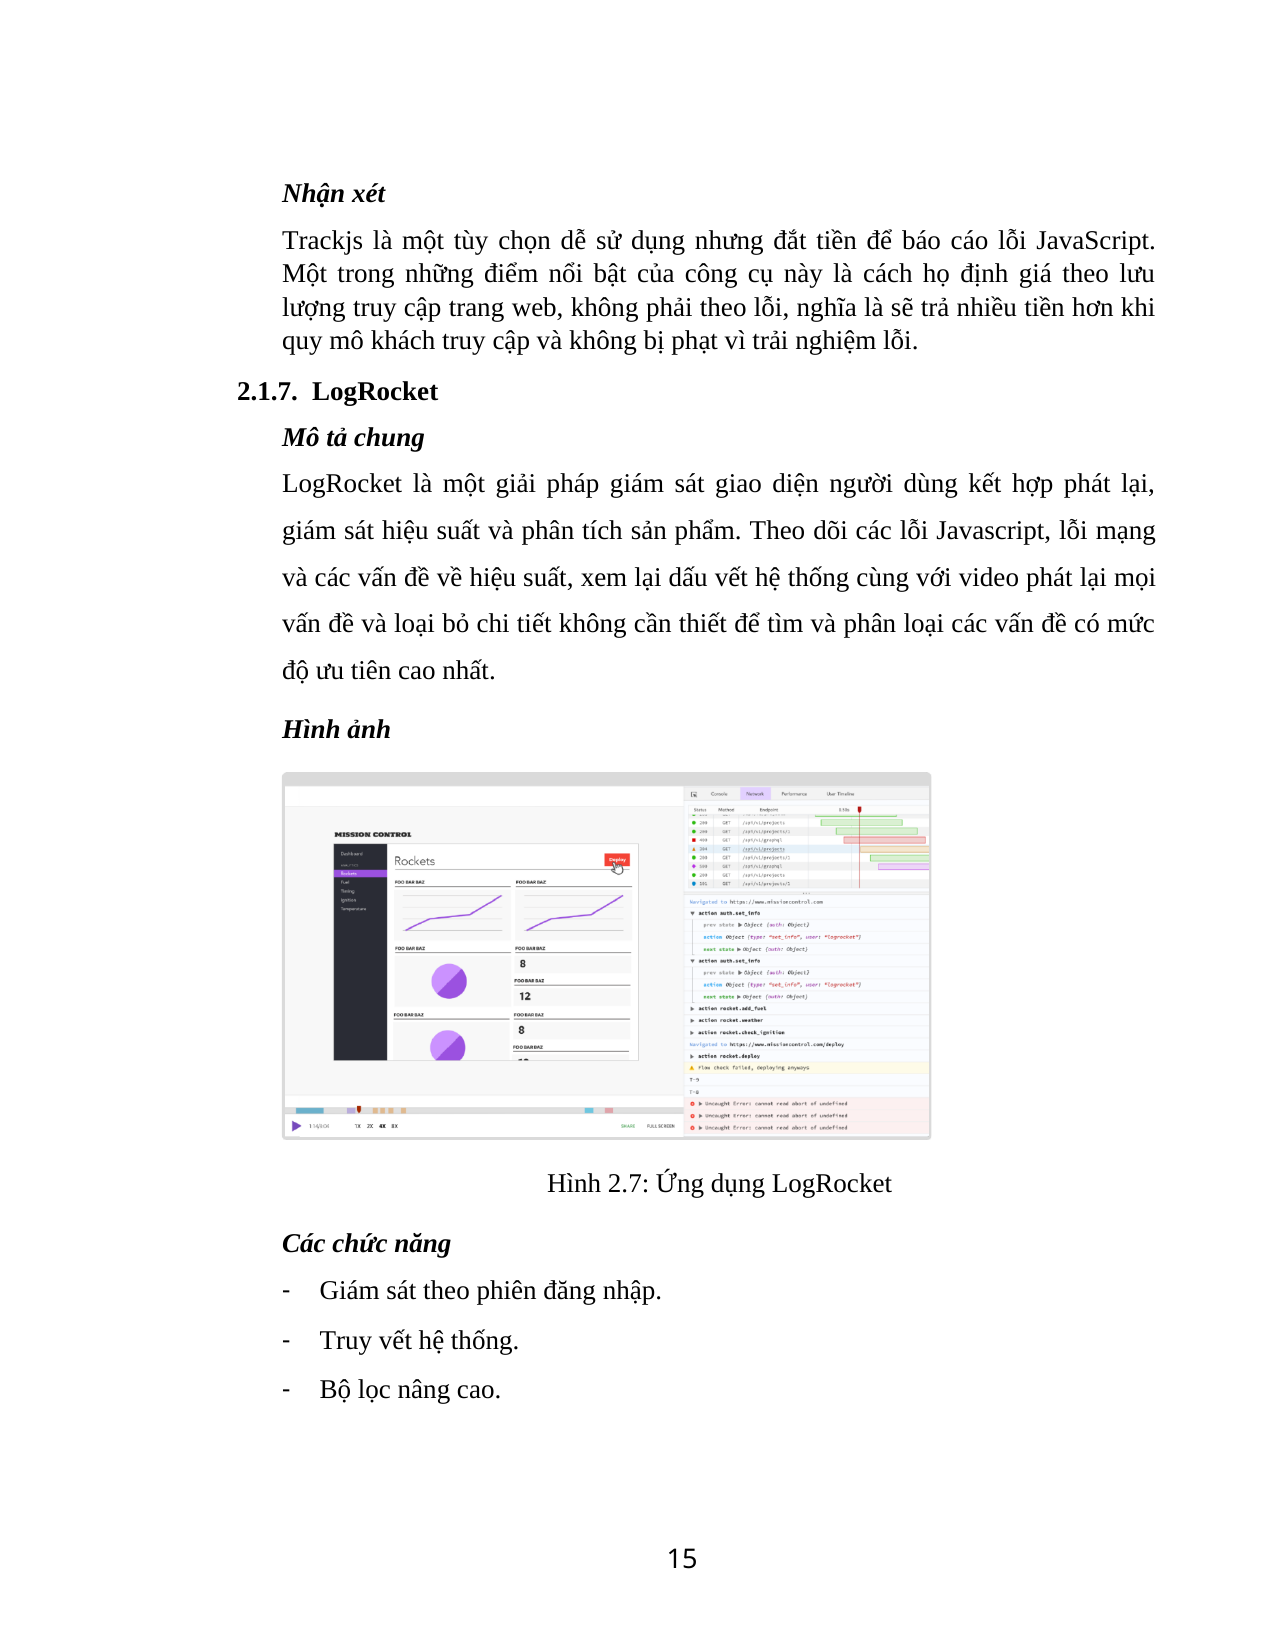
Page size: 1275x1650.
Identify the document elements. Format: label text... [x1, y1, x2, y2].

list Bộ lọc nâng cao. [282, 1372, 1157, 1405]
text Trackjs là một tùy chọn dễ sử dụng nhưng đắt tiền để báo cáo lỗi JavaScript. Một trong những điểm nổi bật của công cụ này là cách họ định giá theo lưu lượng truy cập trang web, không phải theo lỗi, nghĩa là sẽ trả nhiều tiền hơn khi quy mô khách truy cập và không bị phạt vì trải nghiệm lỗi. [282, 224, 1157, 356]
picture [281, 772, 932, 1140]
text LogRocket là một giải pháp giám sát giao diện người dùng kết hợp phát lại, giám sát hiệu suất và phân tích sản phẩm. Theo dõi các lỗi Javascript, lỗi mạng và các vấn đề về hiệu suất, xem lại dấu vết hệ thống cùng với video phát lại mọi vấn đề và loại bỏ chi tiết không cần thiết để tìm và phân loại các vấn đề có mức độ ưu tiên cao nhất. [282, 467, 1157, 685]
list Giám sát theo phiên đăng nhập. [282, 1273, 1157, 1306]
subtitle Nhận xét [282, 177, 1157, 208]
list Truy vết hệ thống. [282, 1323, 1157, 1356]
subtitle Mô tả chung [282, 421, 1157, 452]
subtitle Hình ảnh [282, 713, 1157, 744]
subtitle LogRocket [237, 375, 1157, 406]
text Hình 2.7: Ứng dụng LogRocket [282, 1168, 1157, 1199]
subtitle Các chức năng [282, 1227, 1157, 1258]
